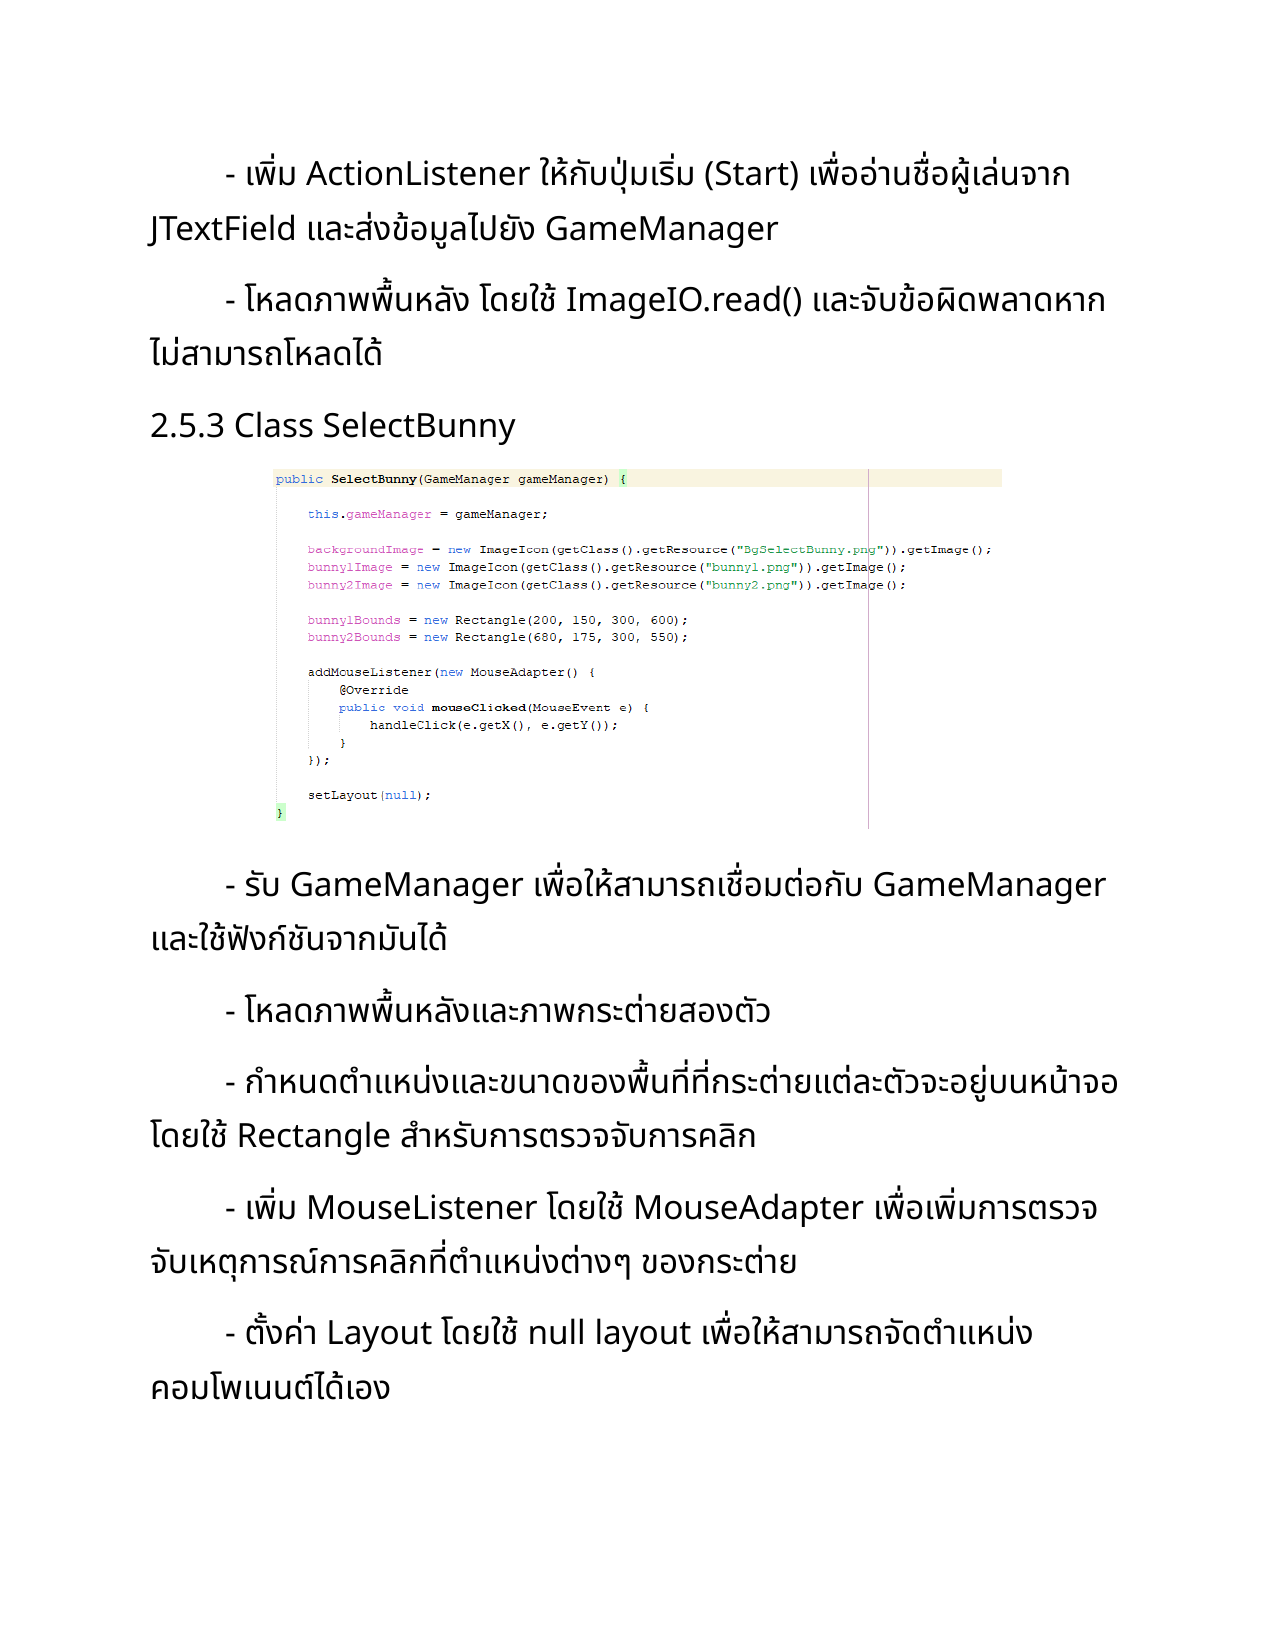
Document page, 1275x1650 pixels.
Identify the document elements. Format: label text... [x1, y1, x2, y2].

text - รับ GameManager เพื่อให้สามารถเชื่อมต่อกับ GameManager และใช้ฟังก์ชันจากมันได้ [150, 861, 1125, 966]
picture [273, 469, 1002, 829]
text - โหลดภาพพื้นหลังและภาพกระต่ายสองตัว [150, 986, 1125, 1037]
text 2.5.3 Class SelectBunny [150, 401, 1125, 447]
text - เพิ่ม MouseListener โดยใช้ MouseAdapter เพื่อเพิ่มการตรวจจับเหตุการณ์การคลิกที่ตำแหน่งต่างๆ ของกระต่าย [150, 1183, 1125, 1288]
text - โหลดภาพพื้นหลัง โดยใช้ ImageIO.read() และจับข้อผิดพลาดหากไม่สามารถโหลดได้ [150, 276, 1125, 381]
text - ตั้งค่า Layout โดยใช้ null layout เพื่อให้สามารถจัดตำแหน่งคอมโพเนนต์ได้เอง [150, 1309, 1125, 1414]
text - กำหนดตำแหน่งและขนาดของพื้นที่ที่กระต่ายแต่ละตัวจะอยู่บนหน้าจอ โดยใช้ Rectangle สำหรับการตรวจจับการคลิก [150, 1058, 1125, 1163]
text - เพิ่ม ActionListener ให้กับปุ่มเริ่ม (Start) เพื่ออ่านชื่อผู้เล่นจาก JTextField และส่งข้อมูลไปยัง GameManager [150, 150, 1125, 255]
